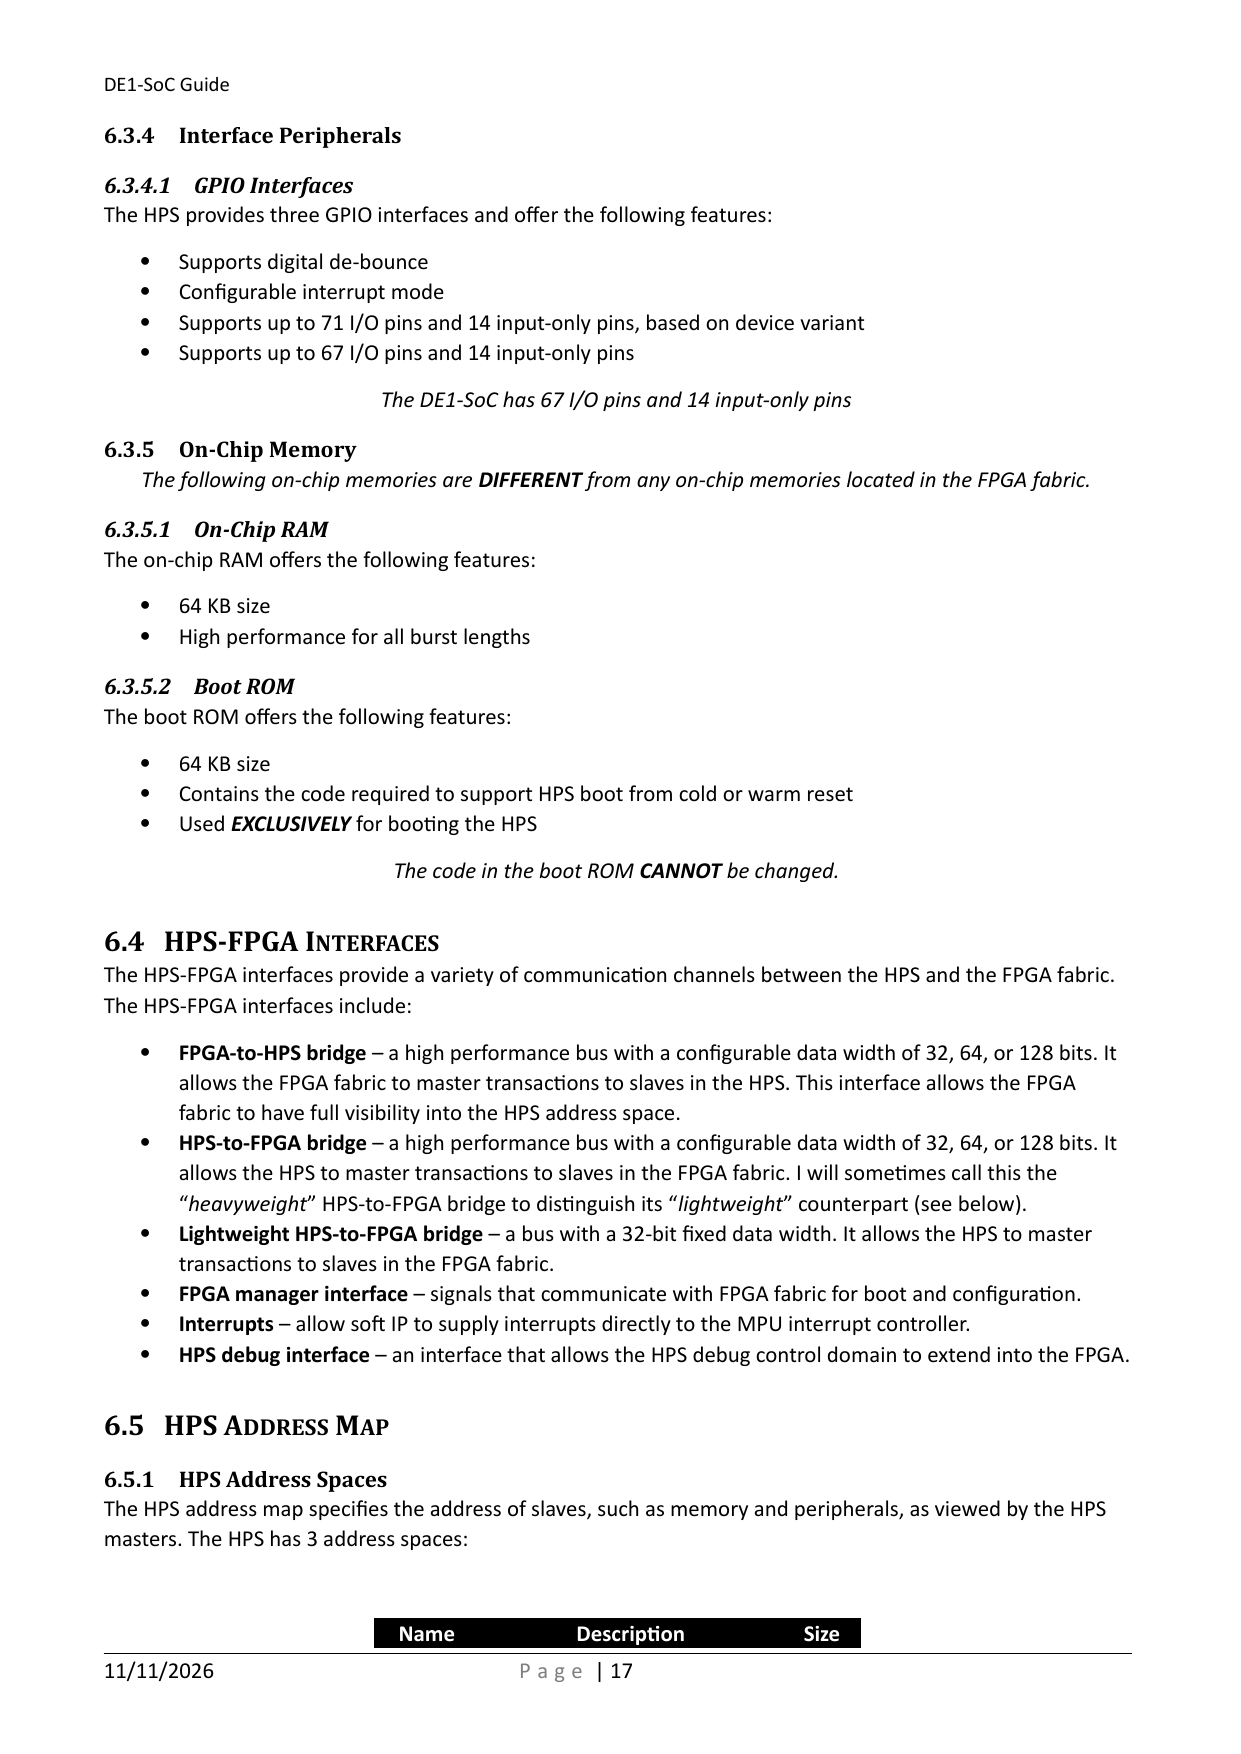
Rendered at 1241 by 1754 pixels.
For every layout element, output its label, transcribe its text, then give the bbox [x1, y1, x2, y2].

subtitle HPS-FPGA Interfaces [103, 924, 1132, 958]
list FPGA manager interface – signals that communicate with FPGA fabric for boot and configuration. [141, 1279, 1132, 1307]
text The HPS provides three GPIO interfaces and offer the following features: [103, 200, 1132, 228]
subtitle HPS Address Map [103, 1407, 1132, 1442]
list 64 KB size [141, 592, 1132, 620]
list Supports up to 71 I/O pins and 14 input-only pins, based on device variant [141, 308, 1132, 336]
text The on-chip RAM offers the following features: [103, 545, 1132, 573]
text The boot ROM offers the following features: [103, 702, 1132, 730]
text The DE1-SoC has 67 I/O pins and 14 input-only pins [103, 385, 1132, 413]
subtitle On-Chip Memory [103, 436, 1132, 463]
list High performance for all burst lengths [141, 622, 1132, 650]
table_header Description [479, 1619, 782, 1647]
list Interrupts – allow soft IP to supply interrupts directly to the MPU interrupt controller. [141, 1309, 1132, 1338]
list HPS debug interface – an interface that allows the HPS debug control domain to extend into the FPGA. [141, 1340, 1132, 1368]
table_header Name [375, 1619, 478, 1647]
list HPS-to-FPGA bridge – a high performance bus with a configurable data width of 32, 64, or 128 bits. It allows the HPS to master transactions to slaves in the FPGA fabric. I will sometimes call this the “heavyweight” HPS-to-FPGA bridge to distinguish its “lightweight” counterpart (see below). [141, 1128, 1132, 1217]
list 64 KB size [141, 749, 1132, 777]
list Lightweight HPS-to-FPGA bridge – a bus with a 32-bit fixed data width. It allows the HPS to master transactions to slaves in the FPGA fabric. [141, 1219, 1132, 1277]
subtitle On-Chip RAM [103, 516, 1132, 543]
list Supports up to 67 I/O pins and 14 input-only pins [141, 338, 1132, 366]
subtitle Interface Peripherals [103, 122, 1132, 148]
text The following on-chip memories are different from any on-chip memories located in the FPGA fabric. [103, 465, 1132, 493]
list Contains the code required to support HPS boot from cold or warm reset [141, 779, 1132, 807]
subtitle Boot ROM [103, 673, 1132, 700]
subtitle HPS Address Spaces [103, 1465, 1132, 1492]
list Used exclusively for booting the HPS [141, 809, 1132, 837]
subtitle GPIO Interfaces [103, 171, 1132, 198]
table_header Size [783, 1619, 860, 1647]
list FPGA-to-HPS bridge – a high performance bus with a configurable data width of 32, 64, or 128 bits. It allows the FPGA fabric to master transactions to slaves in the HPS. This interface allows the FPGA fabric to have full visibility into the HPS address space. [141, 1038, 1132, 1126]
text The HPS-FPGA interfaces provide a variety of communication channels between the HPS and the FPGA fabric. The HPS-FPGA interfaces include: [103, 961, 1132, 1019]
list Configurable interrupt mode [141, 277, 1132, 306]
list Supports digital de-bounce [141, 247, 1132, 275]
text The HPS address map specifies the address of slaves, such as memory and peripherals, as viewed by the HPS masters. The HPS has 3 address spaces: [103, 1494, 1132, 1552]
text The code in the boot ROM cannot be changed. [103, 856, 1132, 884]
